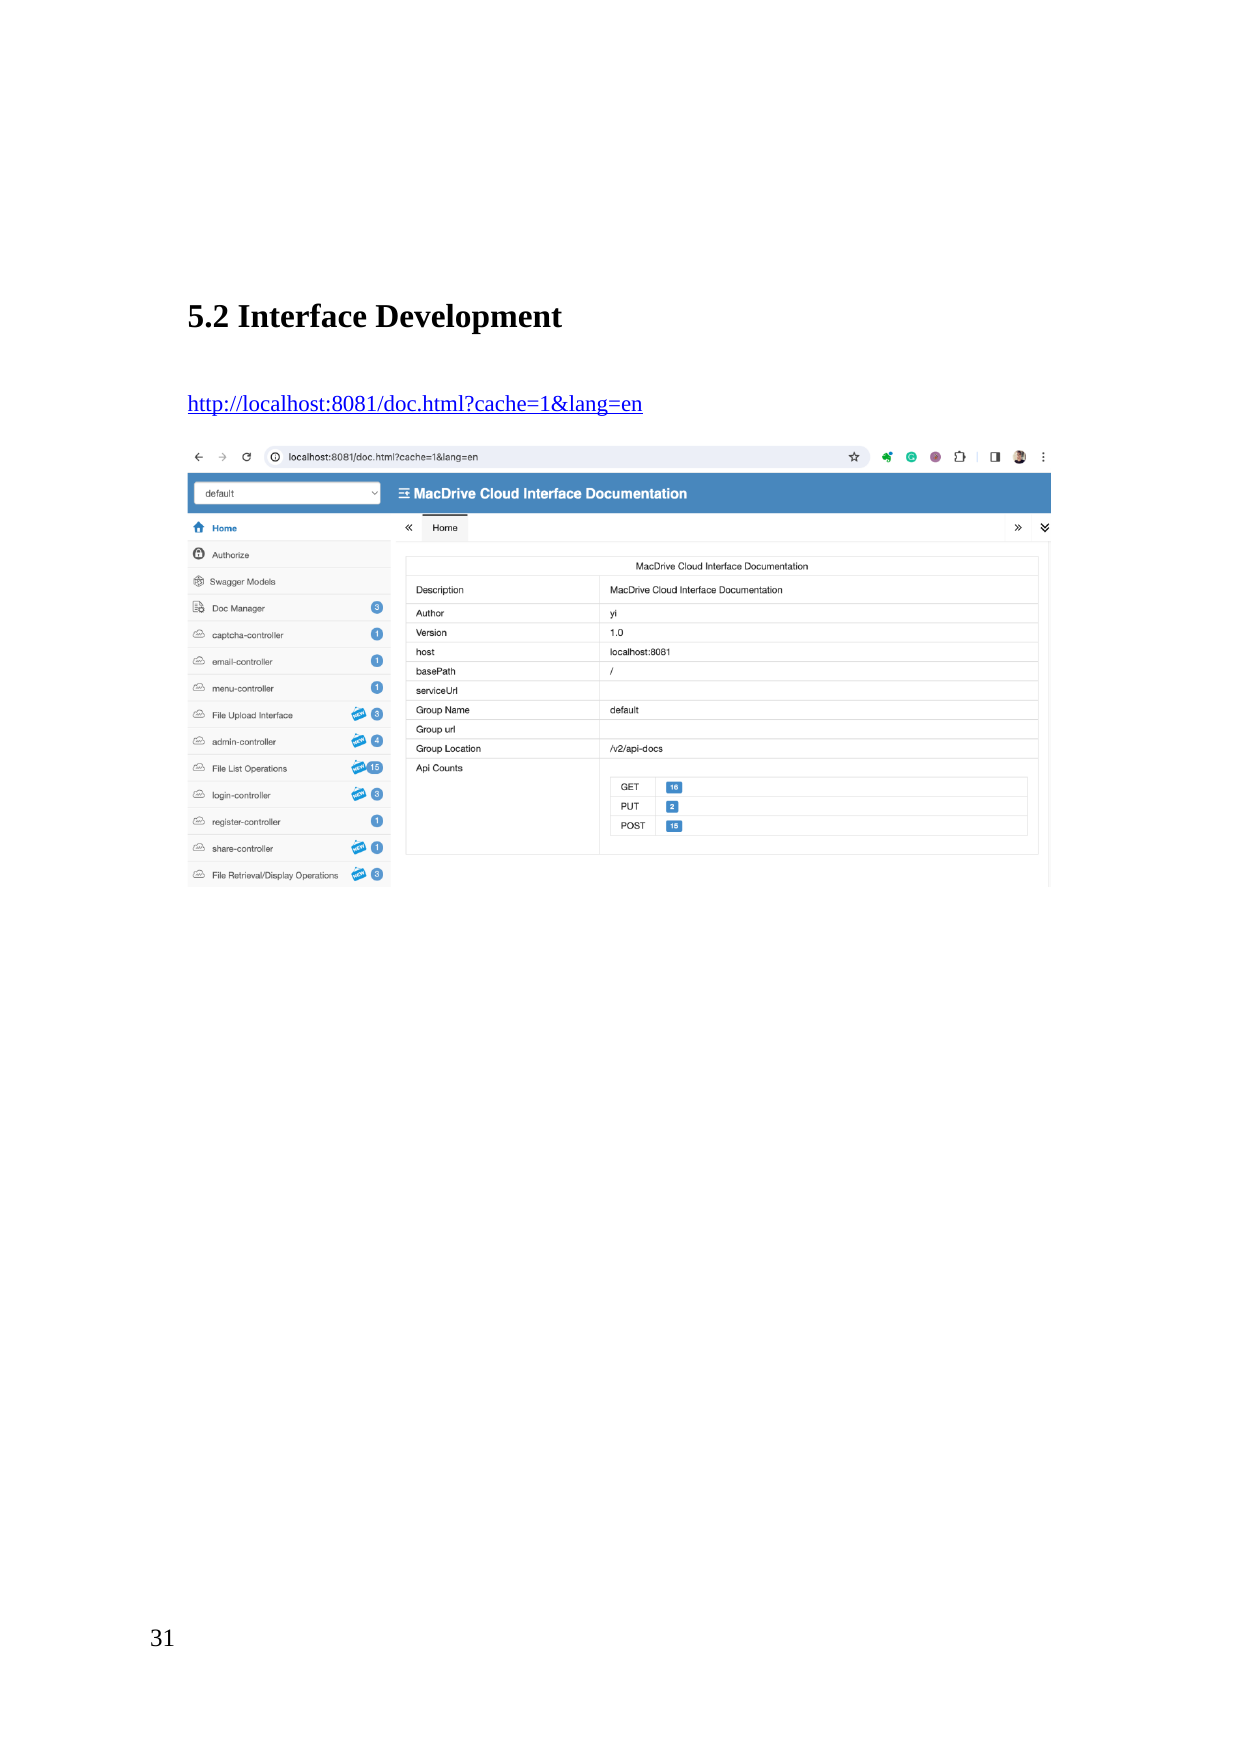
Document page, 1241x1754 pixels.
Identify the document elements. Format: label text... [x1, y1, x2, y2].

picture [187, 442, 1051, 887]
text http://localhost:8081/doc.html?cache=1&lang=en [187, 390, 1053, 416]
subtitle 5.2 Interface Development [187, 297, 1053, 335]
